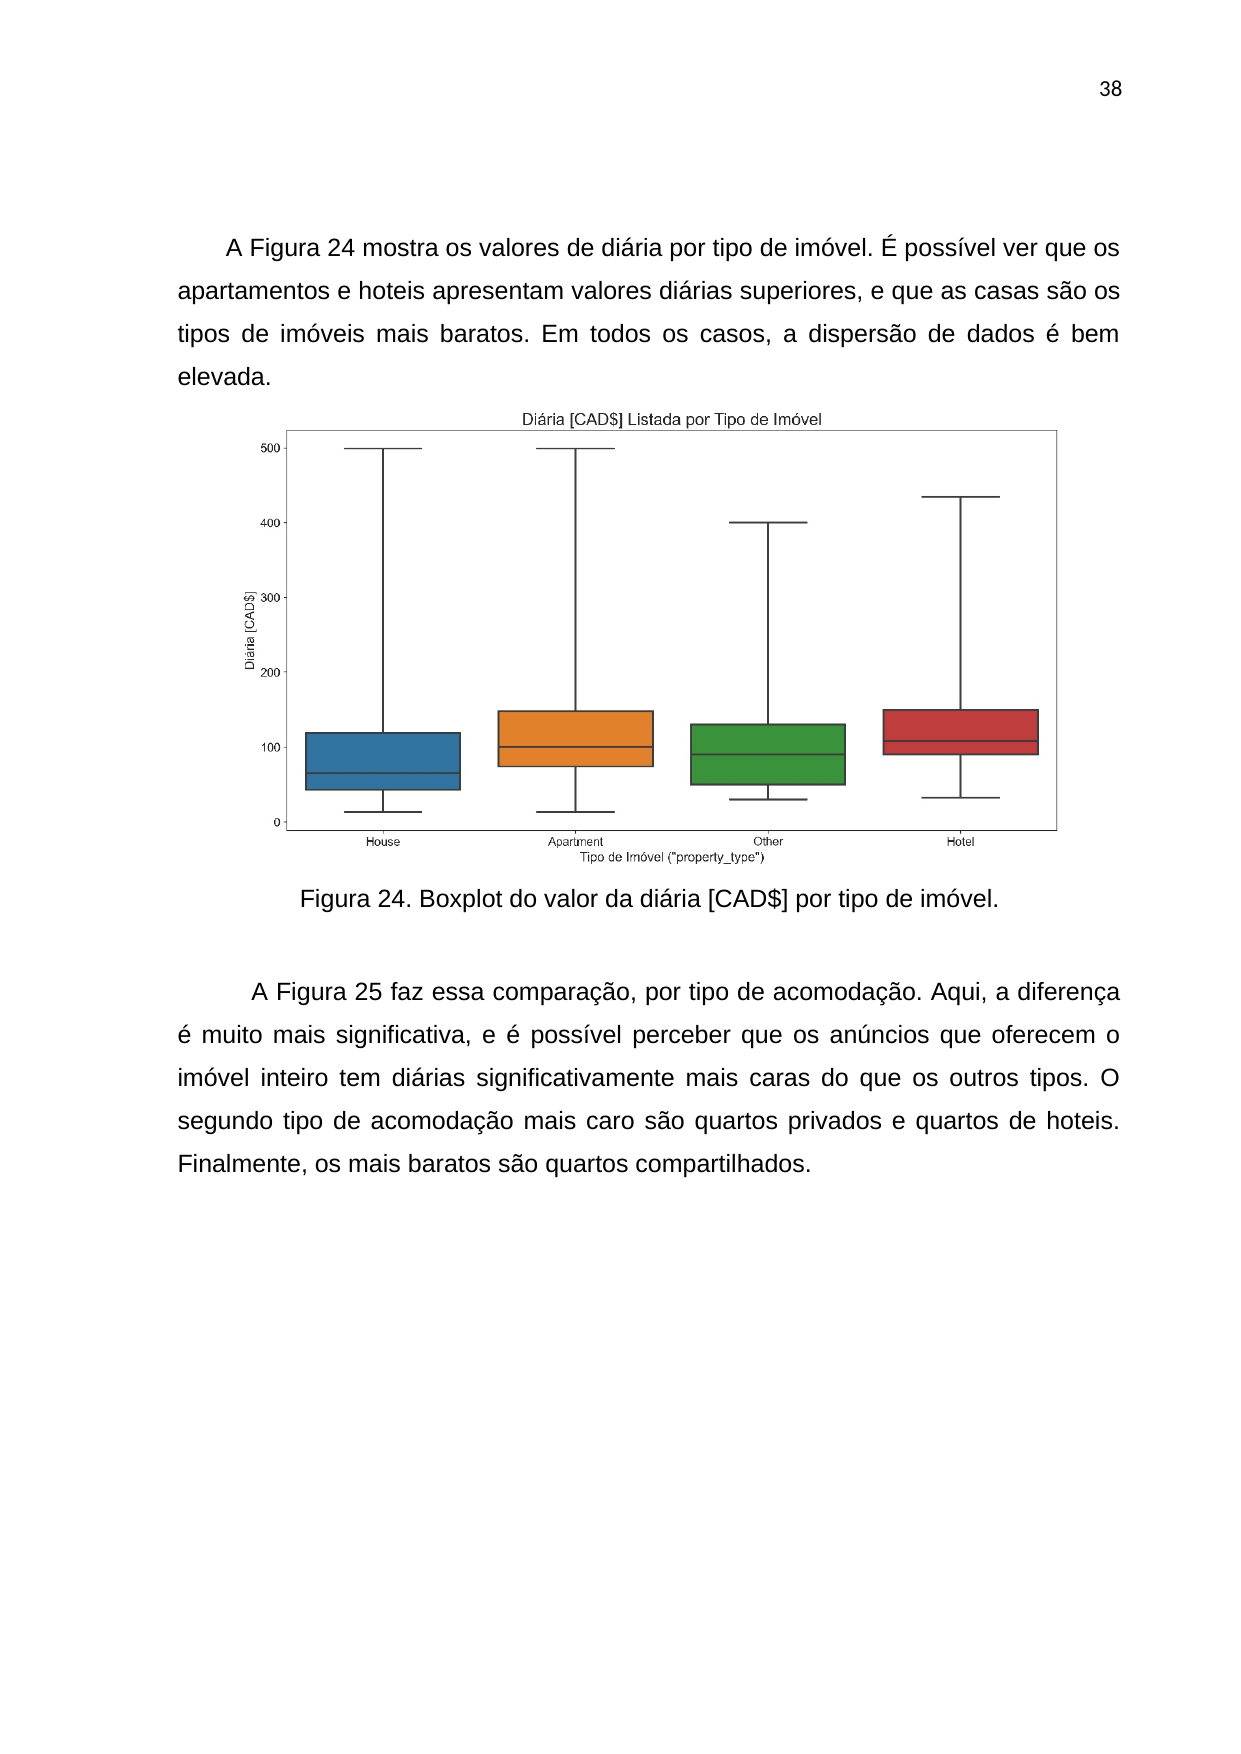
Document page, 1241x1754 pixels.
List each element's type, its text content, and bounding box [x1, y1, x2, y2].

text A Figura 25 faz essa comparação, por tipo de acomodação. Aqui, a diferença é muito mais significativa, e é possível perceber que os anúncios que oferecem o imóvel inteiro tem diárias significativamente mais caras do que os outros tipos. O segundo tipo de acomodação mais caro são quartos privados e quartos de hoteis. Finalmente, os mais baratos são quartos compartilhados. [177, 977, 1122, 1178]
picture [237, 405, 1063, 870]
text Figura 24. Boxplot do valor da diária [CAD$] por tipo de imóvel. [177, 884, 1122, 913]
text A Figura 24 mostra os valores de diária por tipo de imóvel. É possível ver que os apartamentos e hoteis apresentam valores diárias superiores, e que as casas são os tipos de imóveis mais baratos. Em todos os casos, a dispersão de dados é bem elevada. [177, 233, 1122, 391]
